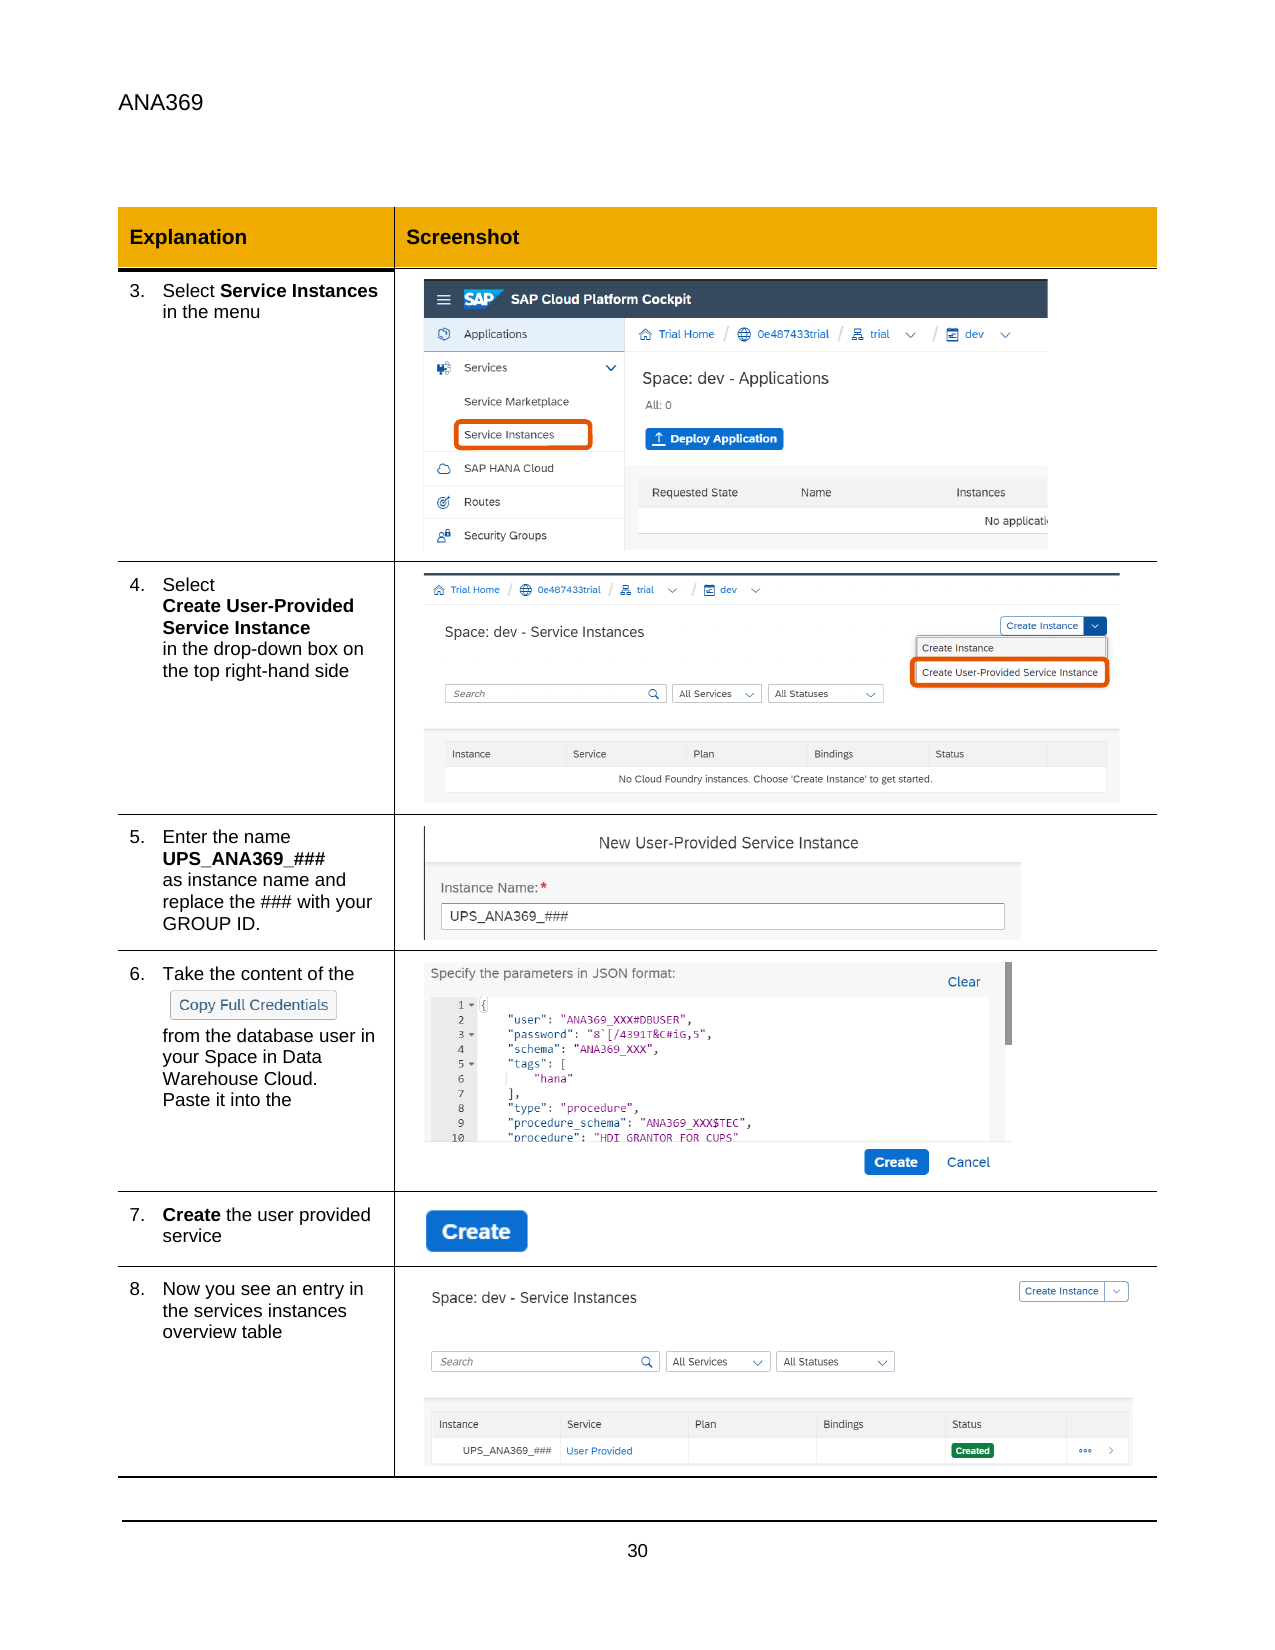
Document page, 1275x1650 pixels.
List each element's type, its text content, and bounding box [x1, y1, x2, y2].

table_cell [395, 269, 1157, 561]
table_header Screenshot [395, 207, 1157, 267]
table_cell [395, 1192, 1157, 1266]
table_cell Take the content of the from the database user in your Space in Data Warehouse Cloud. Paste it into the [118, 951, 394, 1191]
table_cell Now you see an entry in the services instances overview table [118, 1267, 394, 1476]
picture [423, 573, 1120, 803]
table_cell Select Service Instances in the menu [118, 272, 394, 561]
table_cell Enter the name UPS_ANA369_### as instance name and replace the ### with your GROUP ID. [118, 815, 394, 950]
picture [423, 279, 1048, 550]
table_cell [395, 562, 1157, 814]
table_cell [395, 815, 1157, 950]
table_cell Select Create User-Provided Service Instance in the drop-down box on the top right-hand side [118, 562, 394, 814]
table_cell Create the user provided service [118, 1192, 394, 1266]
table_cell [395, 951, 1157, 1191]
picture [162, 984, 343, 1025]
picture [423, 1203, 535, 1255]
picture [423, 1278, 1133, 1466]
table_header Explanation [118, 207, 394, 267]
picture [423, 962, 1012, 1180]
picture [423, 826, 1021, 940]
table_cell [395, 1267, 1157, 1476]
